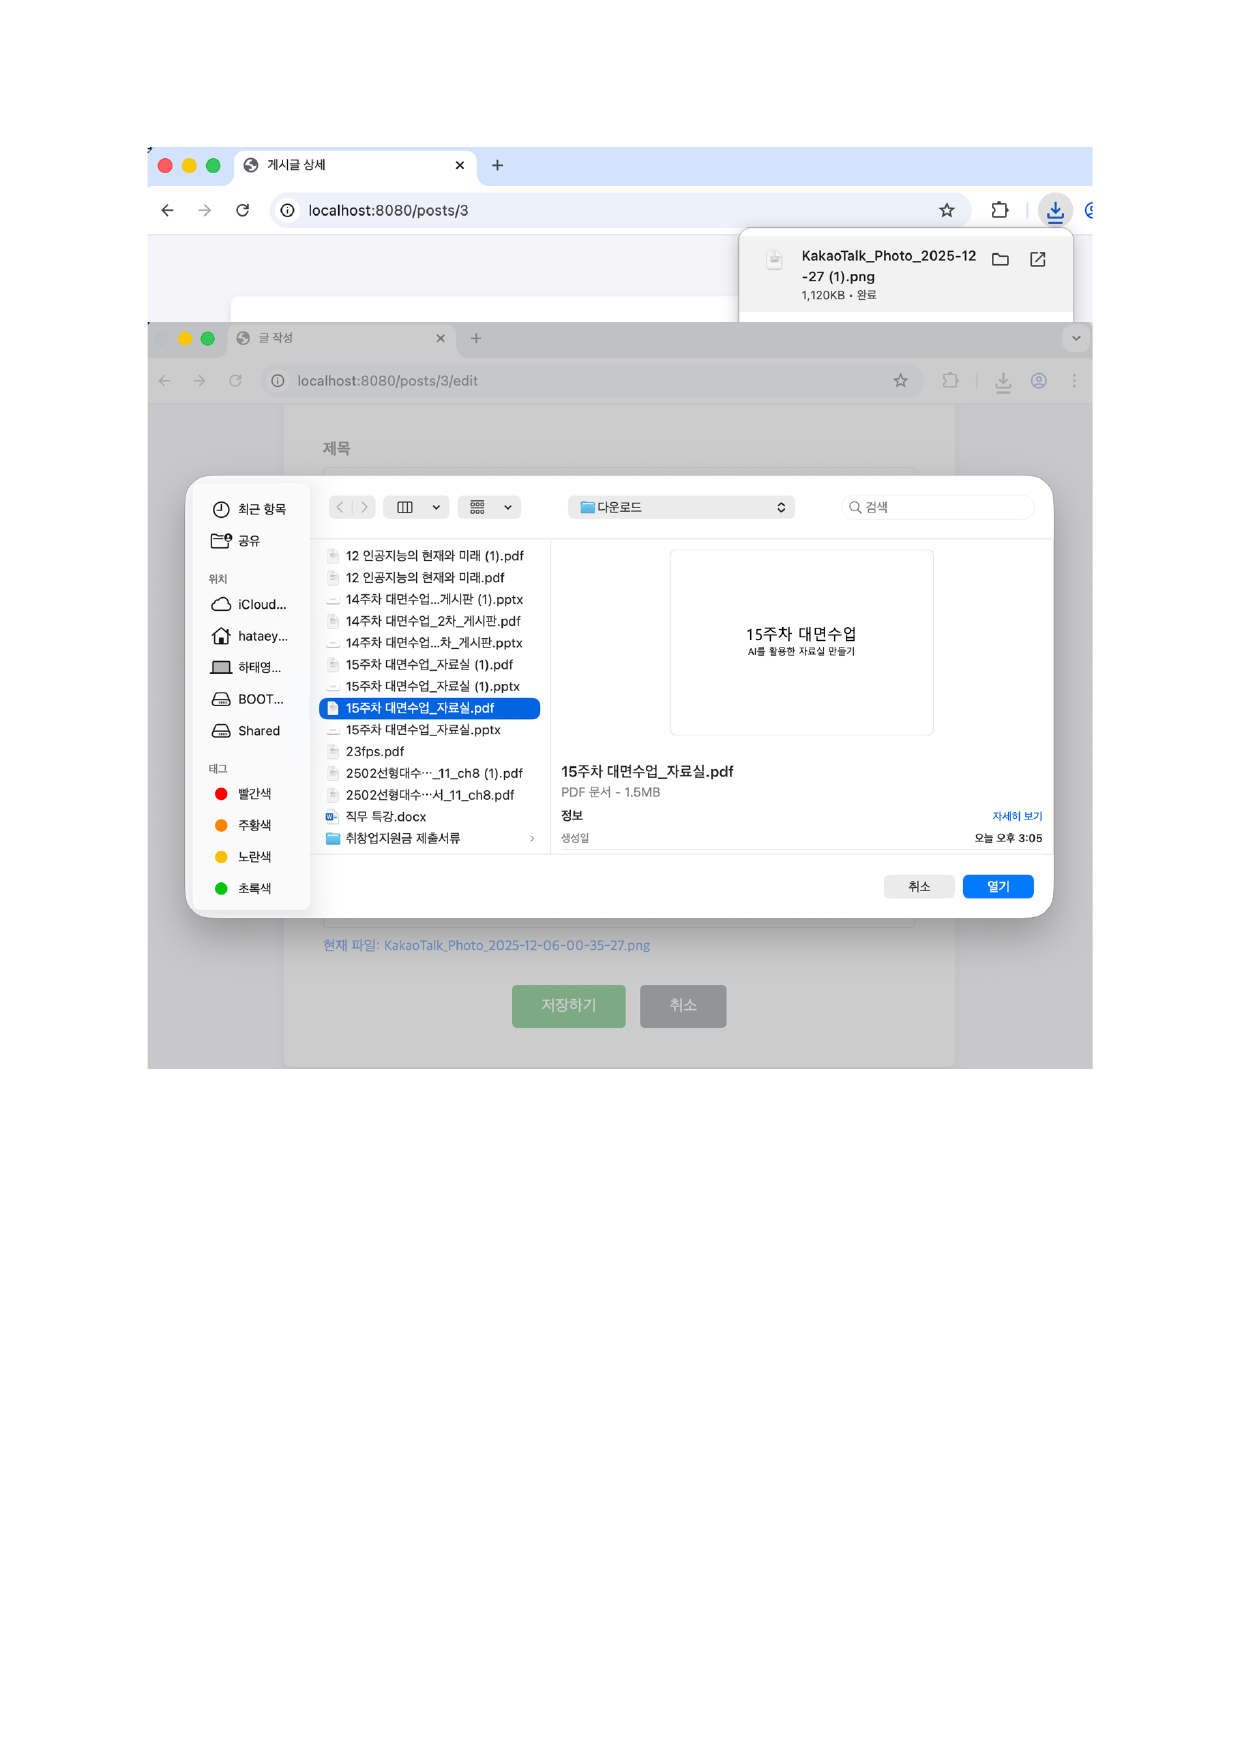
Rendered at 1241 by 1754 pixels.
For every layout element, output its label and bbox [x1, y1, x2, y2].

picture [147, 147, 1093, 1069]
